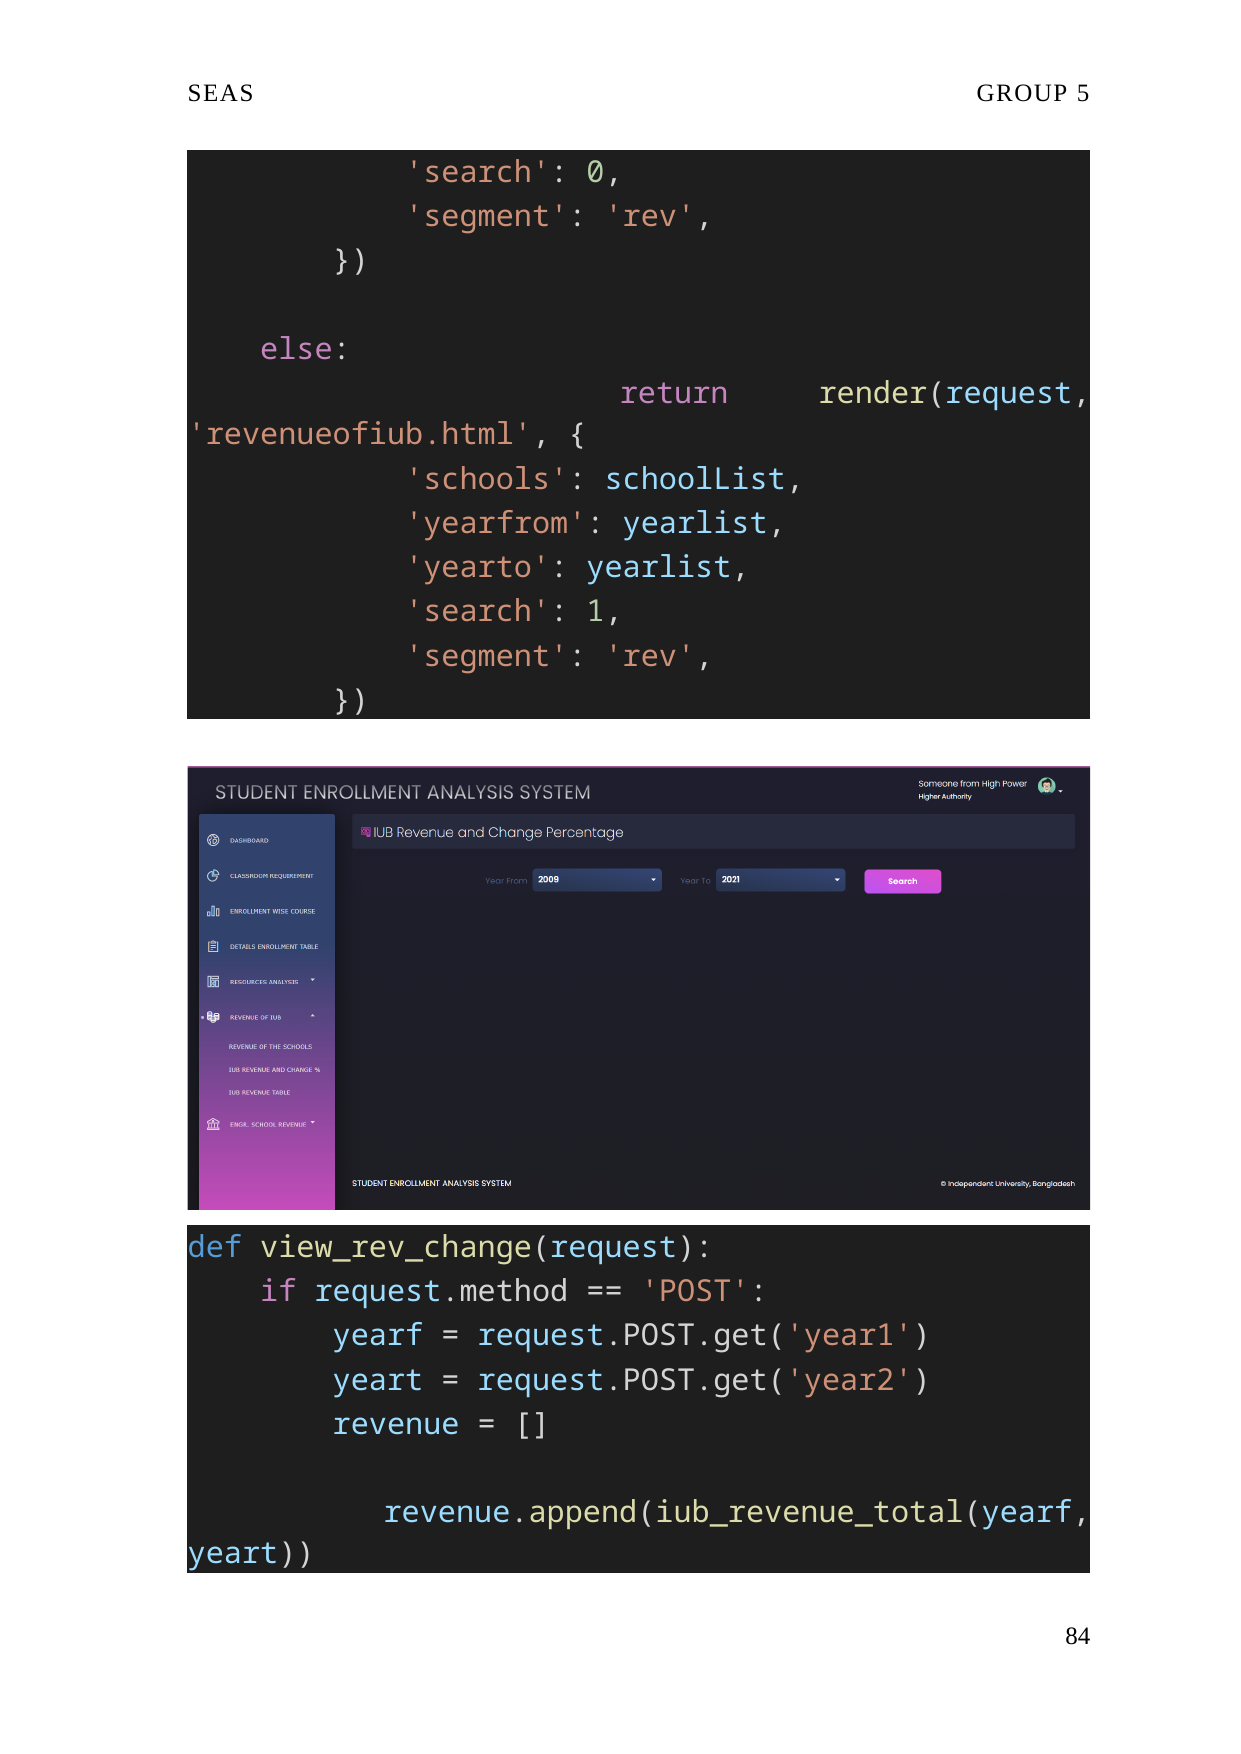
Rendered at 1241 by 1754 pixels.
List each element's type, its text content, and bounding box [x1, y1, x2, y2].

text 'segment': 'rev', [187, 634, 1090, 675]
text 'search': 1, [187, 589, 1090, 631]
text 'search': 0, [187, 150, 1090, 191]
text 'yearfrom': yearlist, [187, 501, 1090, 542]
text }) [187, 678, 1090, 719]
text else: [187, 327, 1090, 368]
text revenue = [] [187, 1402, 1090, 1443]
text def view_rev_change(request): [187, 1225, 1090, 1266]
text revenue.append(iub_revenue_total(yearf, yeart)) [187, 1490, 1090, 1573]
text yeart = request.POST.get('year2') [187, 1358, 1090, 1399]
text }) [187, 238, 1090, 280]
text 'segment': 'rev', [187, 194, 1090, 235]
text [187, 371, 1090, 454]
text 'yearto': yearlist, [187, 545, 1090, 586]
text yearf = request.POST.get('year1') [187, 1313, 1090, 1354]
picture [187, 766, 1091, 1210]
text if request.method == 'POST': [187, 1269, 1090, 1310]
text 'schools': schoolList, [187, 457, 1090, 498]
